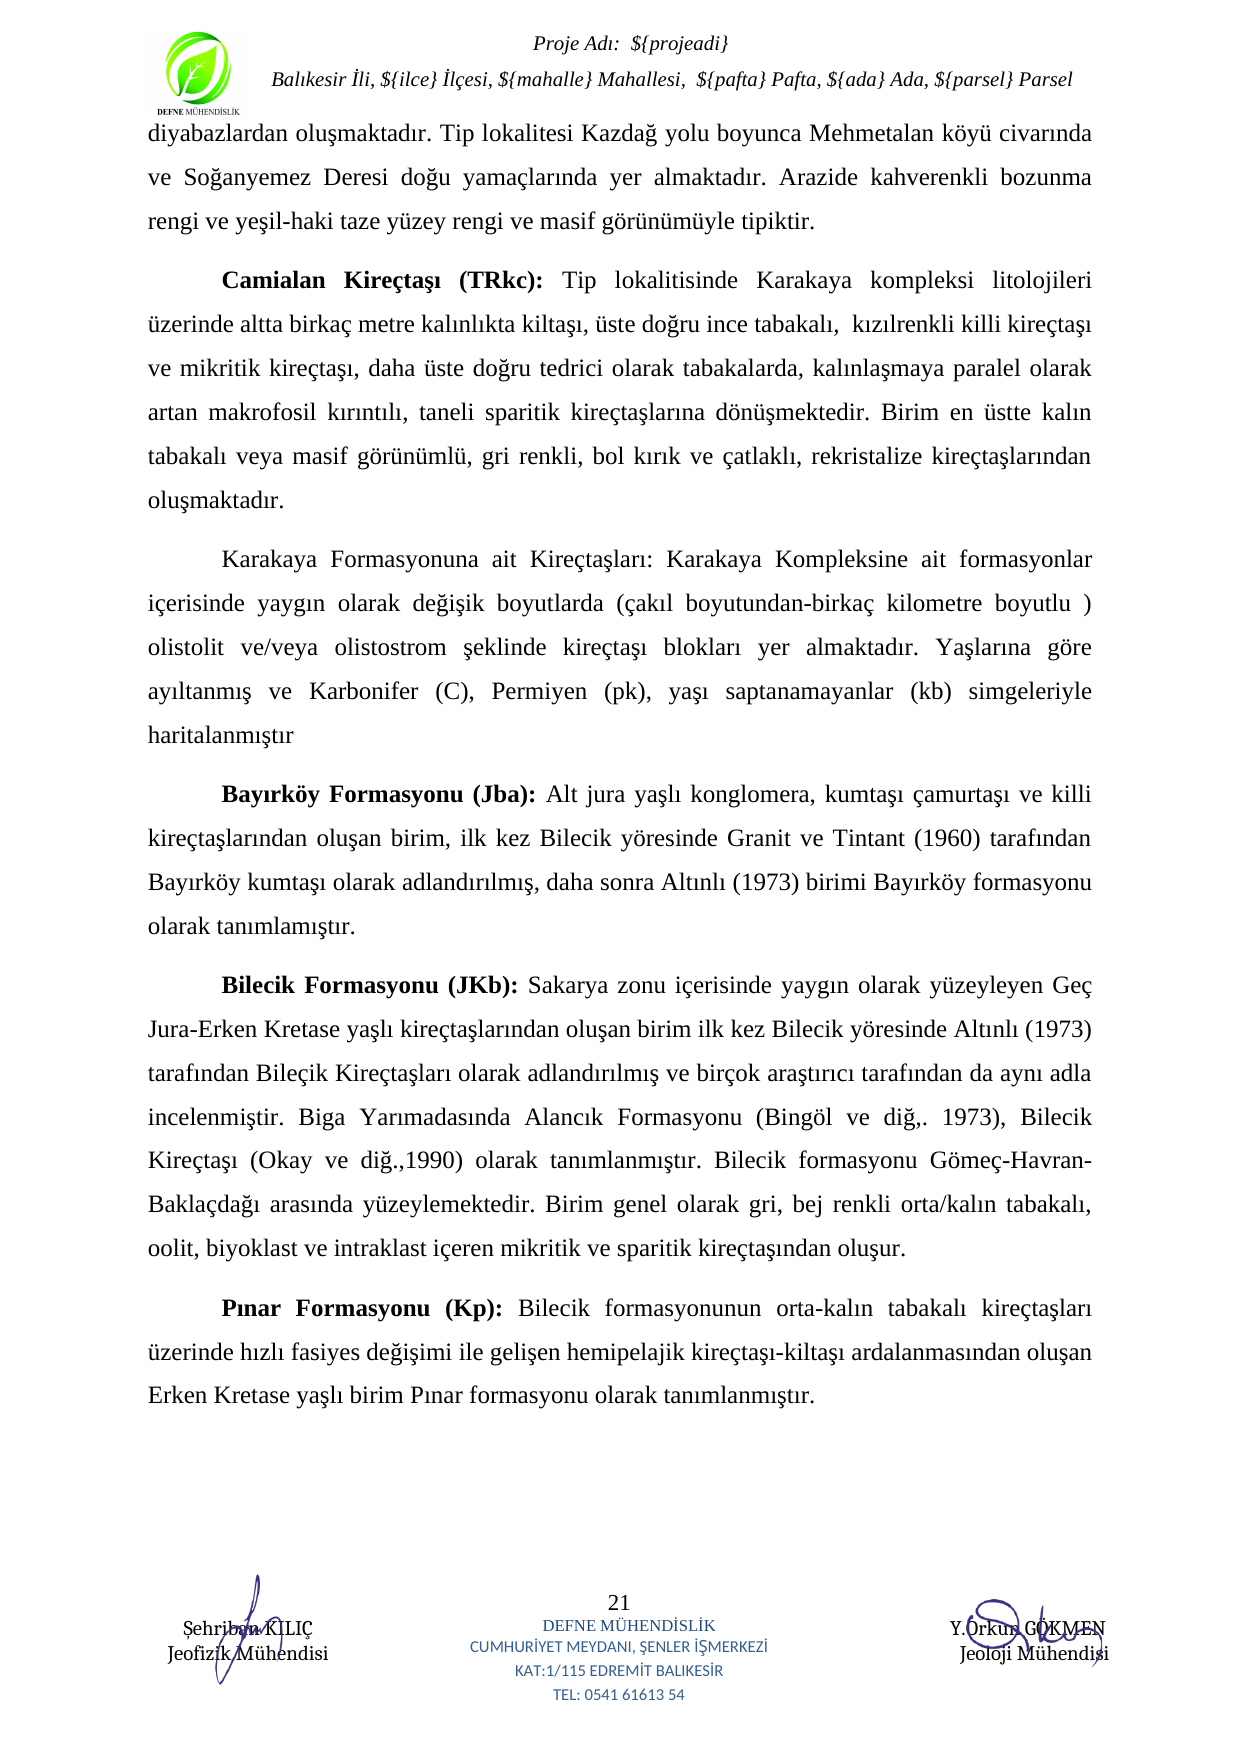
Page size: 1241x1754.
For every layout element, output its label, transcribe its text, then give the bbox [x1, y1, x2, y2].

text Pınar Formasyonu (Kp): Bilecik formasyonunun orta-kalın tabakalı kireçtaşları üzerinde hızlı fasiyes değişimi ile gelişen hemipelajik kireçtaşı-kiltaşı ardalanmasından oluşan Erken Kretase yaşlı birim Pınar formasyonu olarak tanımlanmıştır. [148, 1293, 1093, 1409]
text Camialan Kireçtaşı (TRkc): Tip lokalitisinde Karakaya kompleksi litolojileri üzerinde altta birkaç metre kalınlıkta kiltaşı, üste doğru ince tabakalı, kızılrenkli killi kireçtaşı ve mikritik kireçtaşı, daha üste doğru tedrici olarak tabakalarda, kalınlaşmaya paralel olarak artan makrofosil kırıntılı, taneli sparitik kireçtaşlarına dönüşmektedir. Birim en üstte kalın tabakalı veya masif görünümlü, gri renkli, bol kırık ve çatlaklı, rekristalize kireçtaşlarından oluşmaktadır. [148, 265, 1093, 514]
picture [215, 1574, 283, 1685]
picture [145, 29, 252, 117]
text Bilecik Formasyonu (JKb): Sakarya zonu içerisinde yaygın olarak yüzeyleyen Geç Jura-Erken Kretase yaşlı kireçtaşlarından oluşan birim ilk kez Bilecik yöresinde Altınlı (1973) tarafından Bileçik Kireçtaşları olarak adlandırılmış ve birçok araştırıcı tarafından da aynı adla incelenmiştir. Biga Yarımadasında Alancık Formasyonu (Bingöl ve diğ,. 1973), Bilecik Kireçtaşı (Okay ve diğ.,1990) olarak tanımlanmıştır. Bilecik formasyonu Gömeç-Havran-Baklaçdağı arasında yüzeylemektedir. Birim genel olarak gri, bej renkli orta/kalın tabakalı, oolit, biyoklast ve intraklast içeren mikritik ve sparitik kireçtaşından oluşur. [148, 970, 1093, 1262]
text Bayırköy Formasyonu (Jba): Alt jura yaşlı konglomera, kumtaşı çamurtaşı ve killi kireçtaşlarından oluşan birim, ilk kez Bilecik yöresinde Granit ve Tintant (1960) tarafından Bayırköy kumtaşı olarak adlandırılmış, daha sonra Altınlı (1973) birimi Bayırköy formasyonu olarak tanımlamıştır. [148, 779, 1093, 939]
picture [966, 1599, 1103, 1668]
text Karakaya Formasyonuna ait Kireçtaşları: Karakaya Kompleksine ait formasyonlar içerisinde yaygın olarak değişik boyutlarda (çakıl boyutundan-birkaç kilometre boyutlu ) olistolit ve/veya olistostrom şeklinde kireçtaşı blokları yer almaktadır. Yaşlarına göre ayıltanmış ve Karbonifer (C), Permiyen (pk), yaşı saptanamayanlar (kb) simgeleriyle haritalanmıştır [148, 544, 1093, 748]
